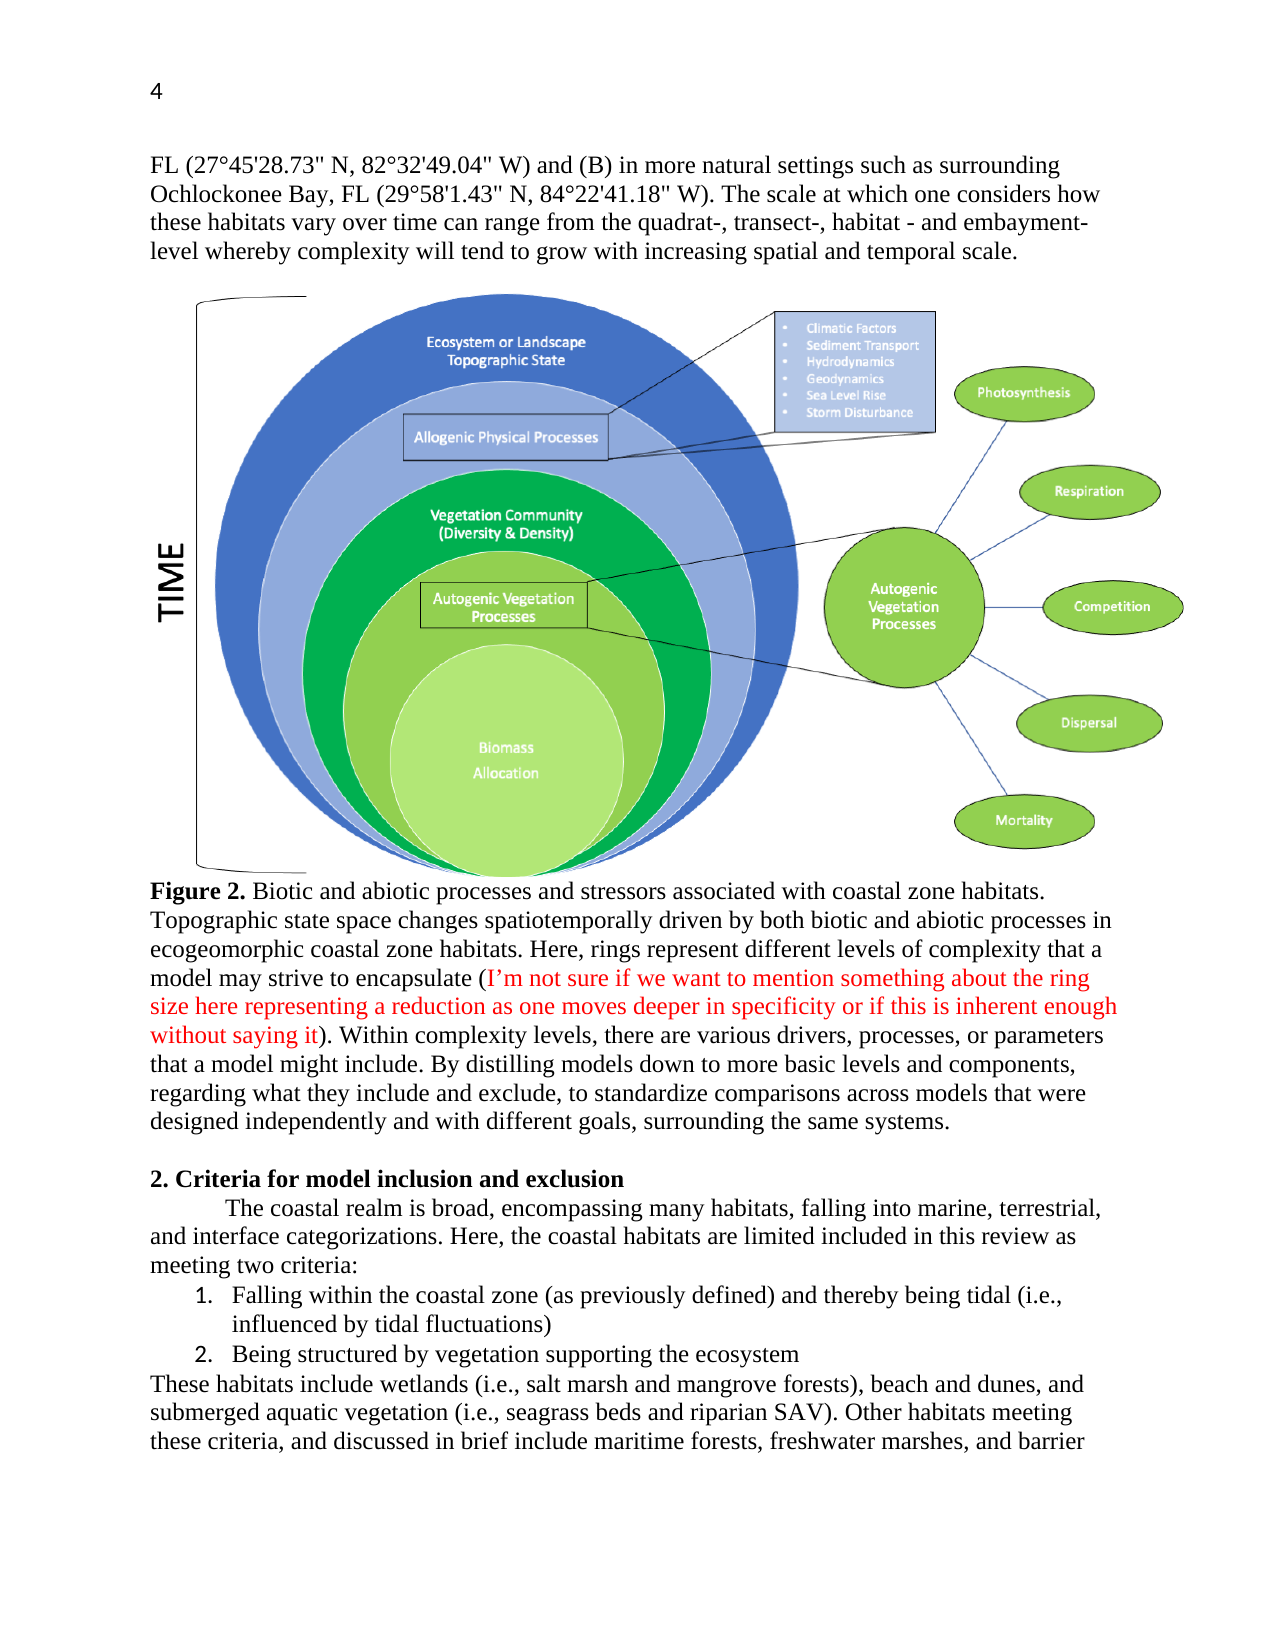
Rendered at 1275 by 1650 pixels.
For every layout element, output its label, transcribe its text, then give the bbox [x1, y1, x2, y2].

text The coastal realm is broad, encompassing many habitats, falling into marine, terrestrial, and interface categorizations. Here, the coastal habitats are limited included in this review as meeting two criteria: [150, 1193, 1125, 1279]
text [150, 1369, 1125, 1455]
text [150, 150, 1125, 265]
text 2. Criteria for model inclusion and exclusion [150, 1164, 1125, 1193]
list Being structured by vegetation supporting the ecosystem [194, 1338, 1125, 1369]
list Falling within the coastal zone (as previously defined) and thereby being tidal (i.e., influenced by tidal fluctuations) [194, 1279, 1125, 1338]
text Figure 2. Biotic and abiotic processes and stressors associated with coastal zone habitats. Topographic state space changes spatiotemporally driven by both biotic and abiotic processes in ecogeomorphic coastal zone habitats. Here, rings represent different levels of complexity that a model may strive to encapsulate (I’m not sure if we want to mention something about the ring size here representing a reduction as one moves deeper in specificity or if this is inherent enough without saying it). Within complexity levels, there are various drivers, processes, or parameters that a model might include. By distilling models down to more basic levels and components, regarding what they include and exclude, to standardize comparisons across models that were designed independently and with different goals, surrounding the same systems. [150, 877, 1125, 1135]
picture [150, 293, 1188, 877]
